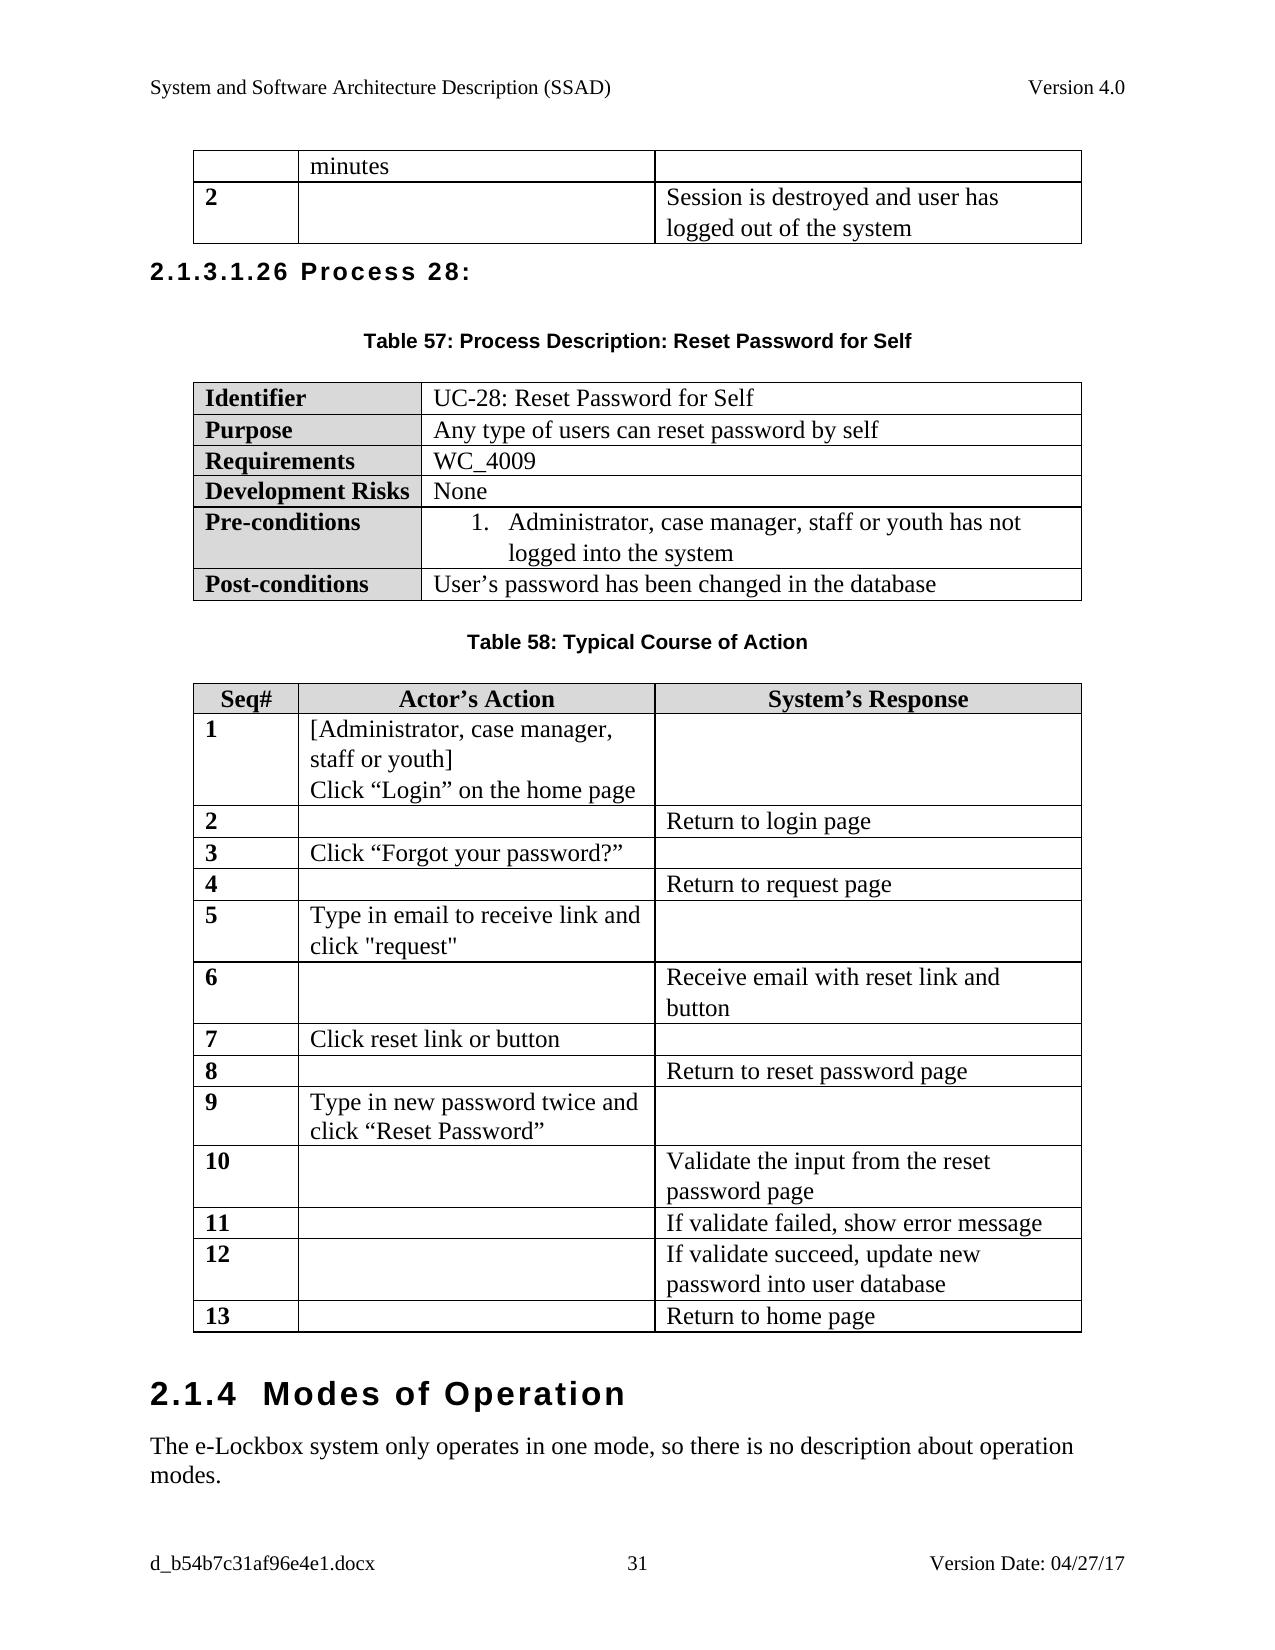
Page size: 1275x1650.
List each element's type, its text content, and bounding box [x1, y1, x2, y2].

table_header Identifier [194, 383, 421, 414]
table_cell 2 [194, 806, 298, 837]
table_cell 4 [194, 869, 298, 899]
table_cell [656, 838, 1081, 868]
table_cell Receive email with reset link and button [656, 963, 1081, 1023]
table_cell [299, 806, 654, 837]
table_header UC-28: Reset Password for Self [422, 383, 1081, 414]
table_cell [656, 901, 1081, 961]
table_cell [656, 1087, 1081, 1145]
table_cell [299, 963, 654, 1023]
table_cell Requirements [194, 446, 421, 475]
table_cell 7 [194, 1024, 298, 1055]
table_cell 3 [194, 838, 298, 868]
table_cell 9 [194, 1087, 298, 1145]
table_cell Purpose [194, 415, 421, 445]
table_cell Any type of users can reset password by self [422, 415, 1081, 445]
table_cell [Administrator, case manager, staff or youth] Click “Login” on the home page [299, 714, 654, 805]
table_cell 1 [194, 151, 298, 181]
subtitle 2.1.3.1.26 Process 28: [150, 257, 1125, 286]
table_header Actor’s Action [299, 684, 654, 713]
table_cell 12 [194, 1239, 298, 1300]
table_cell If validate failed, show error message [656, 1208, 1081, 1238]
table_cell Session is destroyed and user has logged out of the system [656, 183, 1081, 243]
table_cell [299, 1208, 654, 1238]
table_cell 1 [194, 714, 298, 805]
text The e-Lockbox system only operates in one mode, so there is no description about operation modes. [150, 1431, 1125, 1489]
table_cell [299, 1056, 654, 1086]
table_cell 13 [194, 1301, 298, 1331]
table_cell Return to reset password page [656, 1056, 1081, 1086]
table_cell [656, 714, 1081, 805]
table_cell 2 [194, 183, 298, 243]
table_cell Development Risks [194, 476, 421, 506]
table_cell Click reset link or button [299, 1024, 654, 1055]
table_cell Pre-conditions [194, 508, 421, 568]
table_cell Return to request page [656, 869, 1081, 899]
table_header System’s Response [656, 684, 1081, 713]
table_cell Administrator, case manager, staff or youth has not logged into the system [422, 508, 1081, 568]
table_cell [299, 151, 654, 181]
table_cell [299, 1301, 654, 1331]
table_cell If validate succeed, update new password into user database [656, 1239, 1081, 1300]
table_cell 6 [194, 963, 298, 1023]
table_cell [656, 1024, 1081, 1055]
table_cell [656, 151, 1081, 181]
table_cell None [422, 476, 1081, 506]
table_cell 10 [194, 1146, 298, 1207]
table_cell User’s password has been changed in the database [422, 569, 1081, 600]
table_cell [299, 183, 654, 243]
table_cell 8 [194, 1056, 298, 1086]
table_cell Post-conditions [194, 569, 421, 600]
table_cell [299, 869, 654, 899]
table_cell Validate the input from the reset password page [656, 1146, 1081, 1207]
table_cell [299, 1146, 654, 1207]
table_header Seq# [194, 684, 298, 713]
subtitle Modes of Operation [150, 1374, 1125, 1412]
table_cell 5 [194, 901, 298, 961]
table_cell Return to login page [656, 806, 1081, 837]
table_cell [299, 1239, 654, 1300]
table_cell WC_4009 [422, 446, 1081, 475]
table_cell 11 [194, 1208, 298, 1238]
table_cell Type in email to receive link and click "request" [299, 901, 654, 961]
table_cell Click “Forgot your password?” [299, 838, 654, 868]
table_cell Return to home page [656, 1301, 1081, 1331]
table_cell Type in new password twice and click “Reset Password” [299, 1087, 654, 1145]
